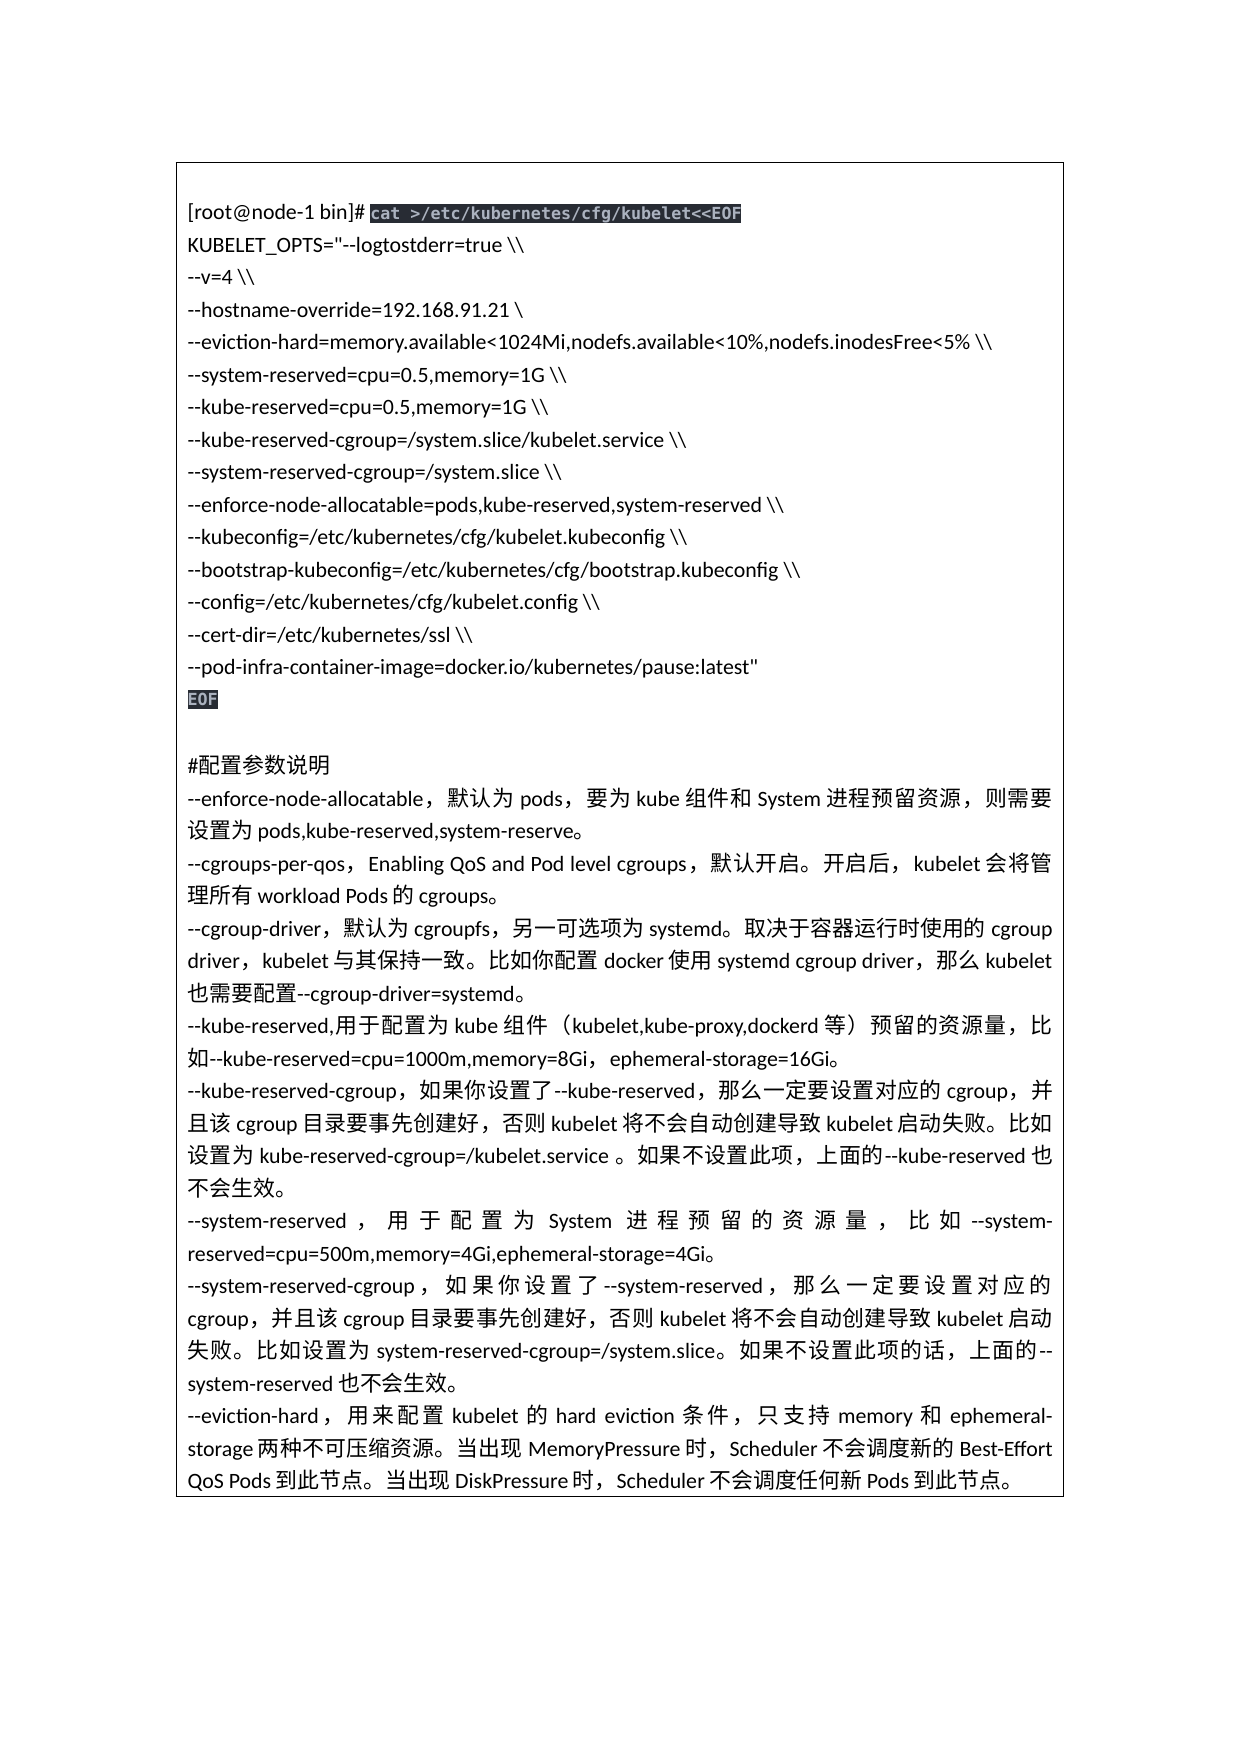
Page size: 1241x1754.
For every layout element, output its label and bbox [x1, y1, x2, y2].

table_header [177, 163, 1063, 1496]
